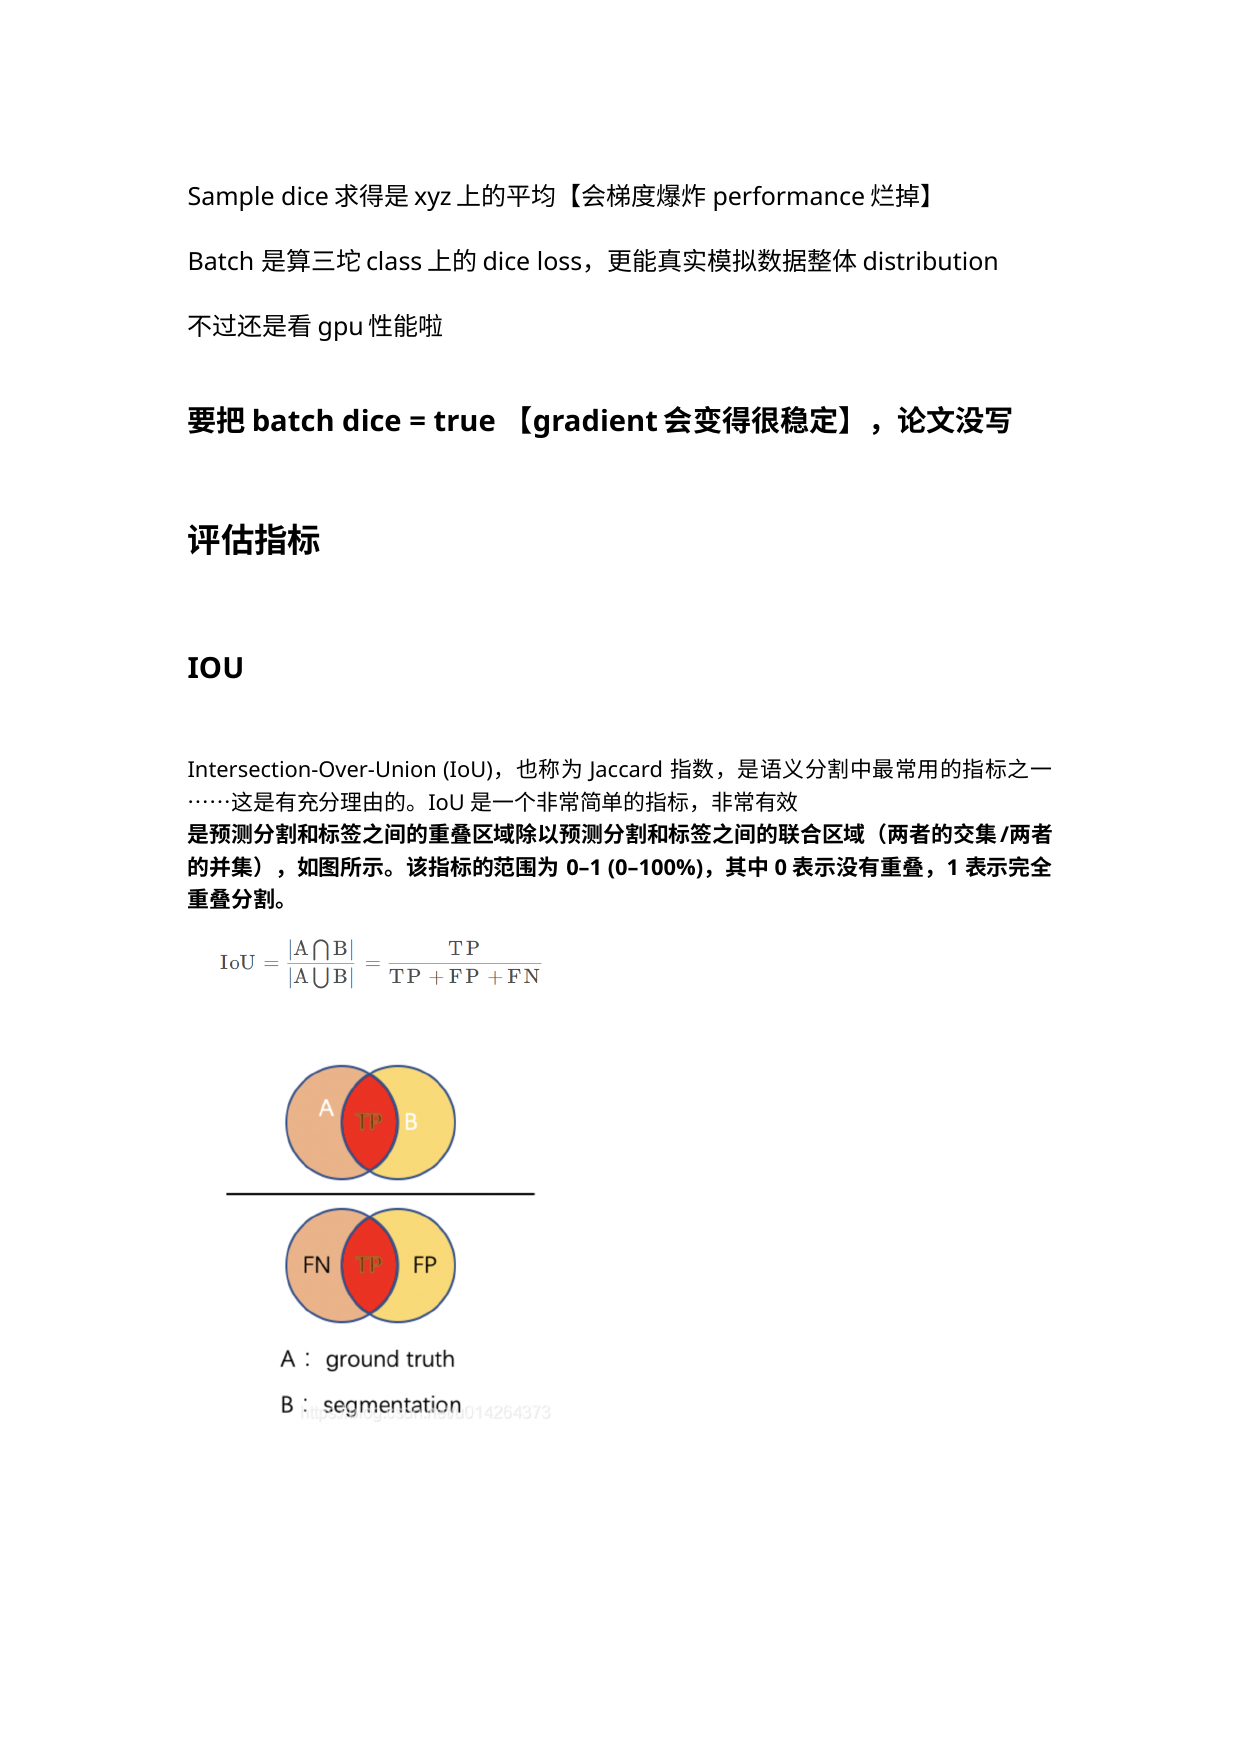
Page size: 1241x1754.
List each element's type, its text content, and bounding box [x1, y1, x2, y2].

subtitle IOU [187, 634, 1053, 699]
text Sample dice求得是xyz上的平均【会梯度爆炸 performance烂掉】 [187, 162, 1053, 227]
text 不过还是看gpu性能啦 [187, 292, 1053, 357]
picture [187, 914, 573, 1439]
text 是预测分割和标签之间的重叠区域除以预测分割和标签之间的联合区域（两者的交集/两者的并集），如图所示。该指标的范围为 0–1 (0–100%)，其中 0 表示没有重叠，1 表示完全重叠分割。 [187, 817, 1053, 914]
subtitle 评估指标 [187, 505, 1053, 570]
text Batch 是算三坨class上的dice loss，更能真实模拟数据整体distribution [187, 227, 1053, 292]
subtitle 要把batch dice = true 【gradient会变得很稳定】，论文没写 [187, 386, 1053, 451]
text Intersection-Over-Union (IoU)，也称为 Jaccard 指数，是语义分割中最常用的指标之一……这是有充分理由的。IoU 是一个非常简单的指标，非常有效 [187, 752, 1053, 817]
